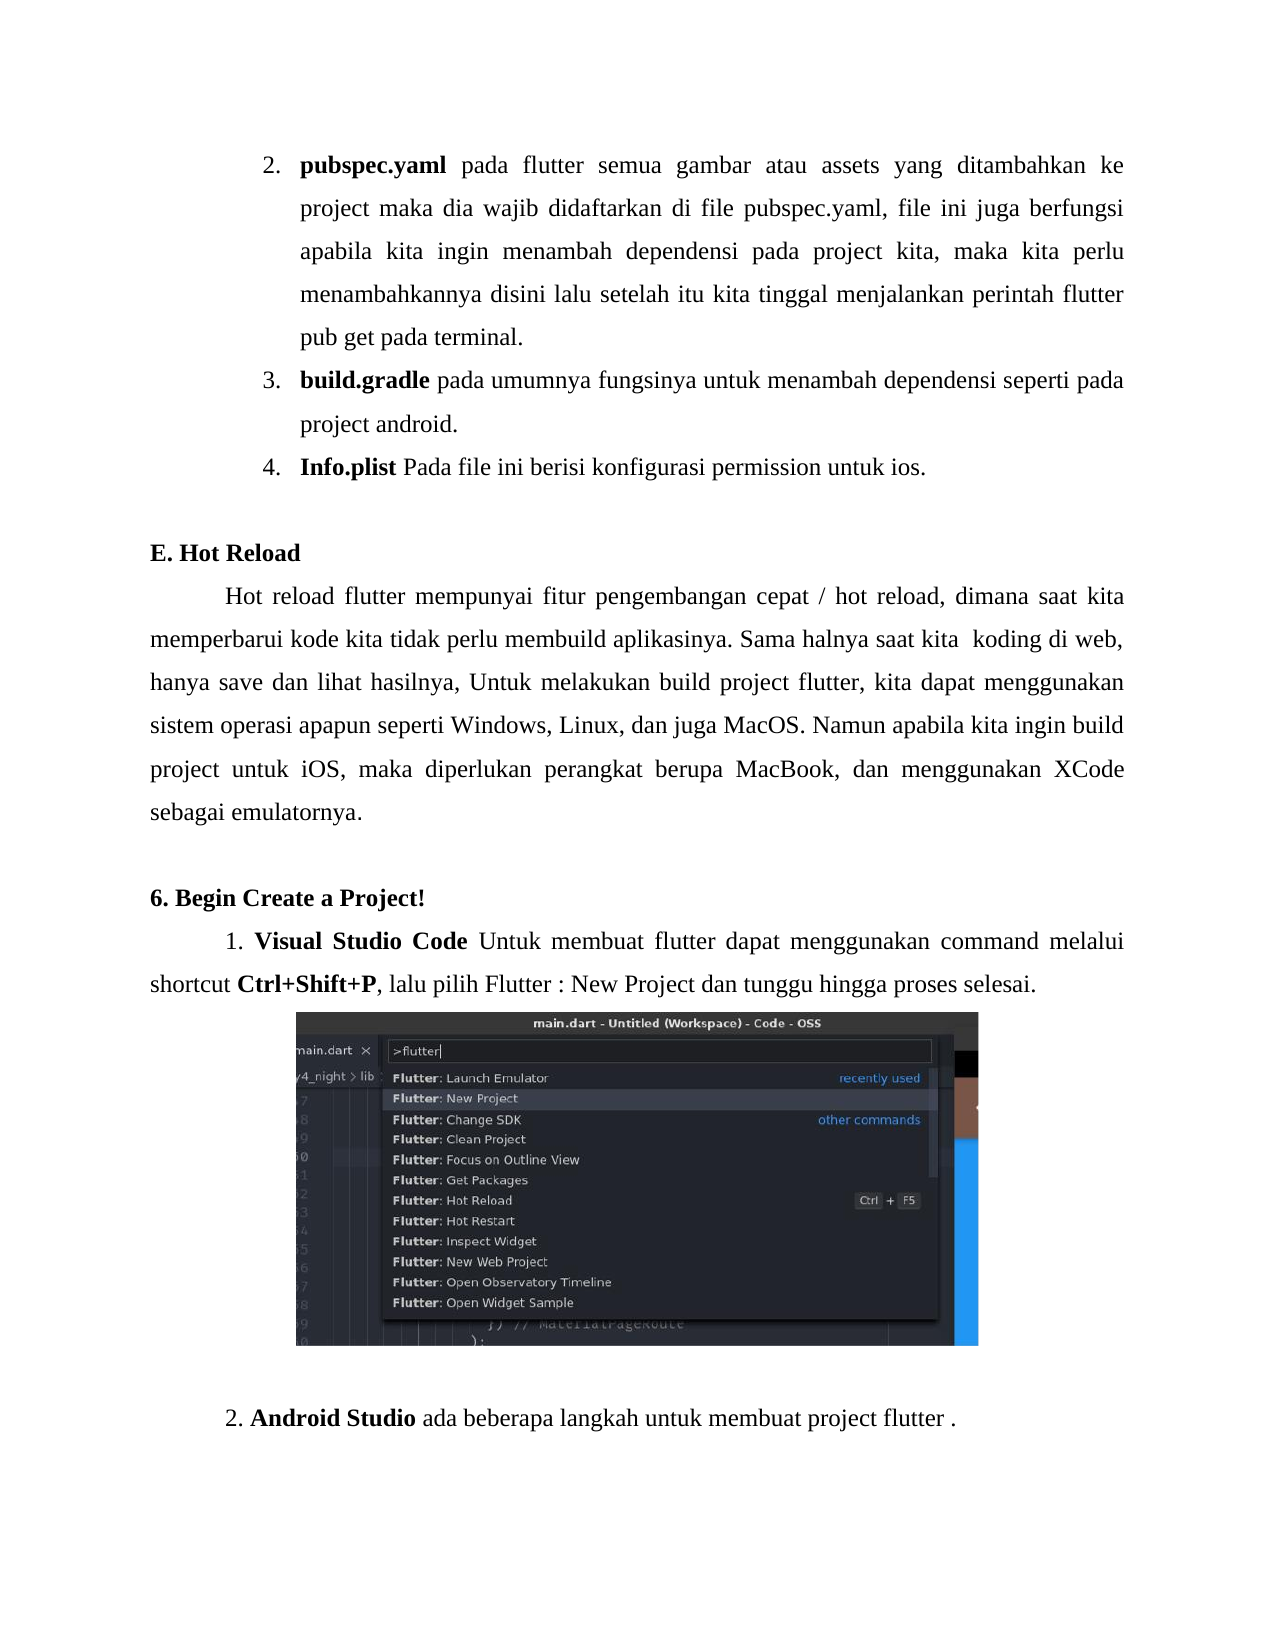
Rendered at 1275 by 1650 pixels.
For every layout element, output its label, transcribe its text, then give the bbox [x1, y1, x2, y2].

list pubspec.yaml pada flutter semua gambar atau assets yang ditambahkan ke project maka dia wajib didaftarkan di file pubspec.yaml, file ini juga berfungsi apabila kita ingin menambah dependensi pada project kita, maka kita perlu menambahkannya disini lalu setelah itu kita tinggal menjalankan perintah flutter pub get pada terminal. [262, 150, 1125, 351]
text 6. Begin Create a Project! [150, 883, 1125, 912]
list build.gradle pada umumnya fungsinya untuk menambah dependensi seperti pada project android. [262, 366, 1125, 437]
text 2. Android Studio ada beberapa langkah untuk membuat project flutter . [150, 1403, 1125, 1431]
text E. Hot Reload [150, 538, 1125, 567]
text 1. Visual Studio Code Untuk membuat flutter dapat menggunakan command melalui shortcut Ctrl+Shift+P, lalu pilih Flutter : New Project dan tunggu hingga proses selesai. [150, 926, 1125, 998]
list Info.plist Pada file ini berisi konfigurasi permission untuk ios. [262, 452, 1125, 481]
picture [296, 1012, 979, 1346]
text Hot reload flutter mempunyai fitur pengembangan cepat / hot reload, dimana saat kita memperbarui kode kita tidak perlu membuild aplikasinya. Sama halnya saat kita koding di web, hanya save dan lihat hasilnya, Untuk melakukan build project flutter, kita dapat menggunakan sistem operasi apapun seperti Windows, Linux, dan juga MacOS. Namun apabila kita ingin build project untuk iOS, maka diperlukan perangkat berupa MacBook, dan menggunakan XCode sebagai emulatornya. [150, 581, 1125, 826]
